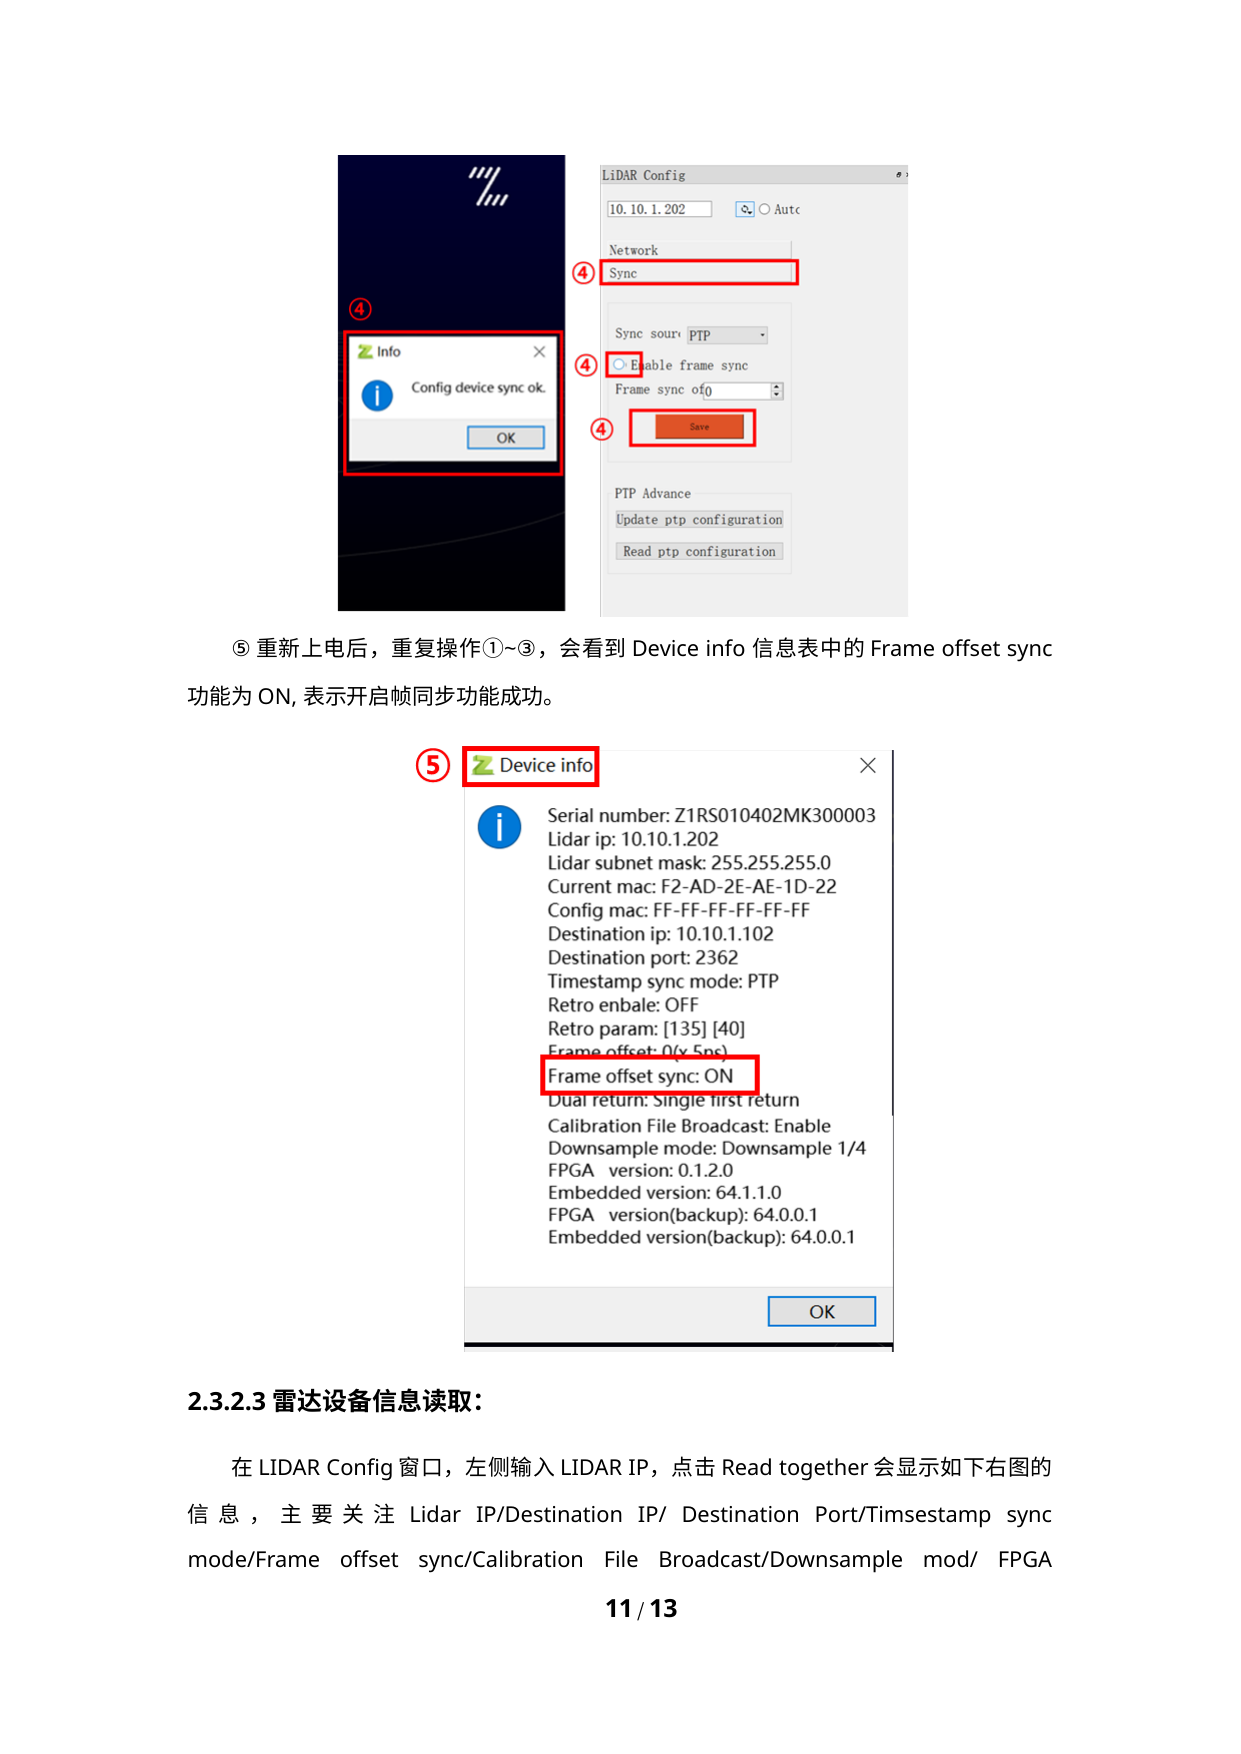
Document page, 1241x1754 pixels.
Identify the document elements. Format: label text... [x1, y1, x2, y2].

picture [332, 155, 909, 617]
picture [390, 726, 894, 1352]
text ⑤重新上电后，重复操作①~③，会看到Device info 信息表中的Frame offset sync功能为ON, 表示开启帧同步功能成功。 [187, 631, 1053, 711]
subtitle 2.3.2.3 雷达设备信息读取： [187, 1367, 1053, 1432]
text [187, 1450, 1053, 1574]
